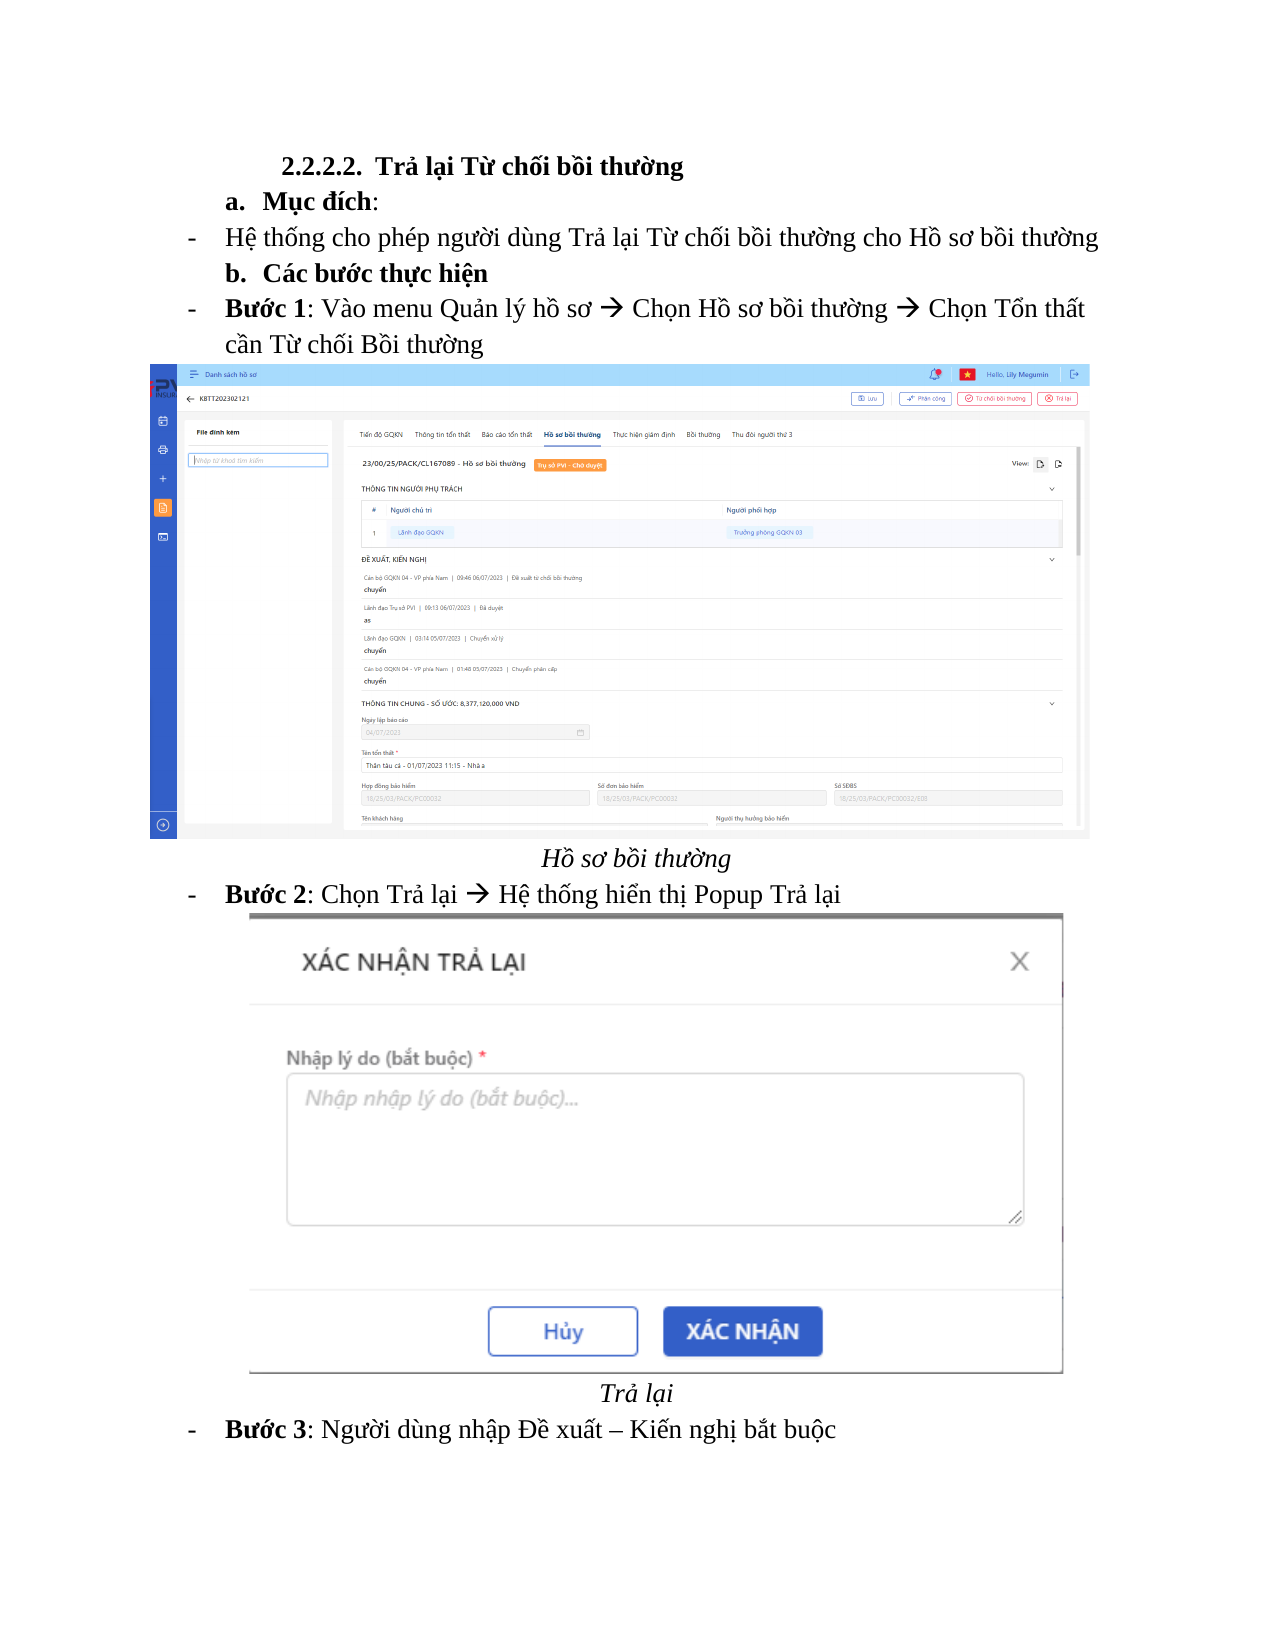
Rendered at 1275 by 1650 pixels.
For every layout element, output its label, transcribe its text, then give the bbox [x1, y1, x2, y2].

list Bước 2: Chọn Trả lại Hệ thống hiển thị Popup Trả lại [187, 878, 1125, 909]
list Bước 1: Vào menu Quản lý hồ sơ Chọn Hồ sơ bồi thường Chọn Tổn thất cần Từ chối Bồi thường [187, 292, 1125, 359]
text Hồ sơ bồi thường [150, 842, 1125, 873]
text Trả lại [150, 1377, 1125, 1408]
subtitle Trả lại Từ chối bồi thường [281, 150, 1125, 181]
list Các bước thực hiện [225, 257, 1125, 288]
picture [150, 364, 1090, 839]
list Mục đích: [225, 185, 1125, 216]
list Bước 3: Người dùng nhập Đề xuất – Kiến nghị bắt buộc [187, 1413, 1125, 1444]
picture [249, 913, 1064, 1374]
list Hệ thống cho phép người dùng Trả lại Từ chối bồi thường cho Hồ sơ bồi thường [187, 221, 1125, 252]
